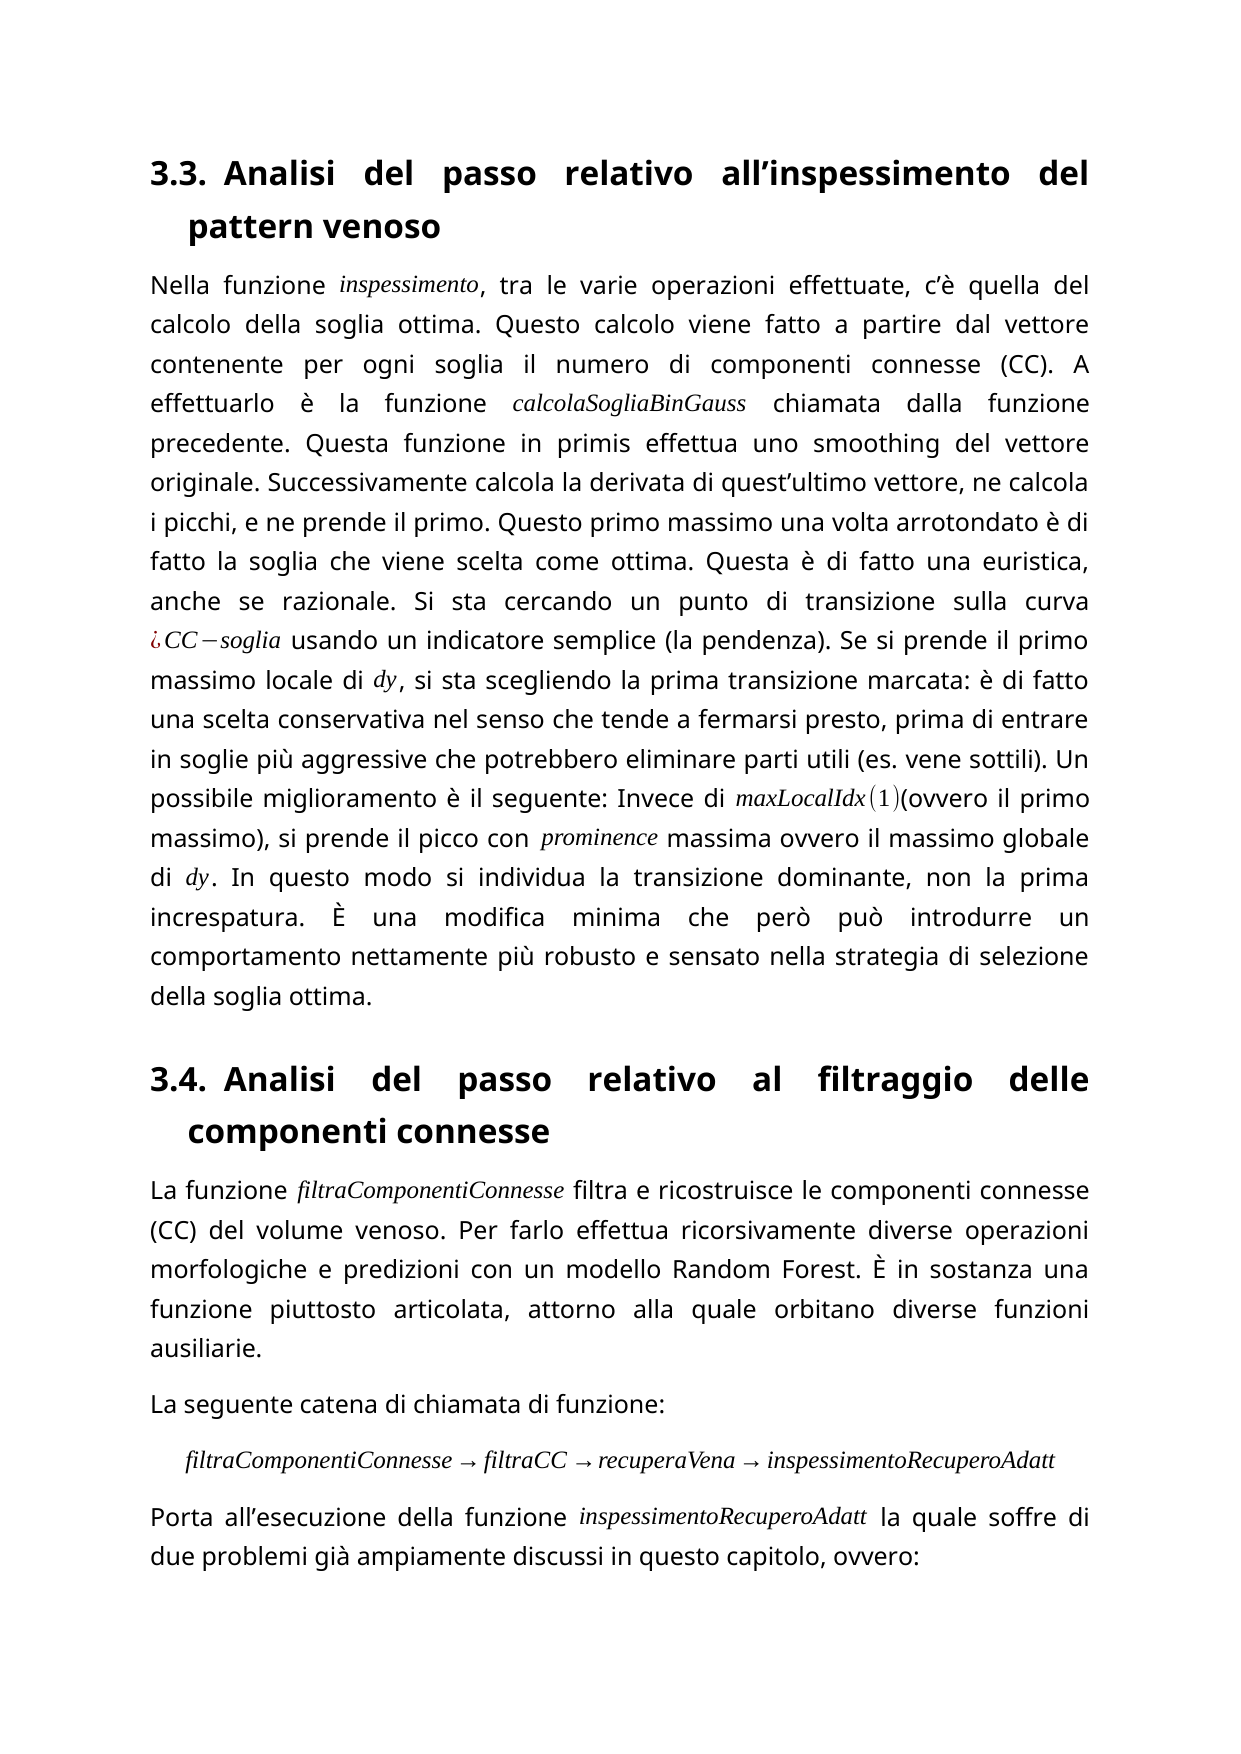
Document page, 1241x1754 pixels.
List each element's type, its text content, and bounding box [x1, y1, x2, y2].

text La seguente catena di chiamata di funzione: [150, 1387, 1090, 1421]
text Nella funzione , tra le varie operazioni effettuate, c’è quella del calcolo della soglia ottima. Questo calcolo viene fatto a partire dal vettore contenente per ogni soglia il numero di componenti connesse (CC). A effettuarlo è la funzione chiamata dalla funzione precedente. Questa funzione in primis effettua uno smoothing del vettore originale. Successivamente calcola la derivata di quest’ultimo vettore, ne calcola i picchi, e ne prende il primo. Questo primo massimo una volta arrotondato è di fatto la soglia che viene scelta come ottima. Questa è di fatto una euristica, anche se razionale. Si sta cercando un punto di transizione sulla curva usando un indicatore semplice (la pendenza). Se si prende il primo massimo locale di , si sta scegliendo la prima transizione marcata: è di fatto una scelta conservativa nel senso che tende a fermarsi presto, prima di entrare in soglie più aggressive che potrebbero eliminare parti utili (es. vene sottili). Un possibile miglioramento è il seguente: Invece di (ovvero il primo massimo), si prende il picco con massima ovvero il massimo globale di . In questo modo si individua la transizione dominante, non la prima increspatura. È una modifica minima che però può introdurre un comportamento nettamente più robusto e sensato nella strategia di selezione della soglia ottima. [150, 268, 1090, 1012]
subtitle Analisi del passo relativo all’inspessimento del pattern venoso [150, 150, 1090, 248]
subtitle Analisi del passo relativo al filtraggio delle componenti connesse [150, 1055, 1090, 1153]
text La funzione filtra e ricostruisce le componenti connesse (CC) del volume venoso. Per farlo effettua ricorsivamente diverse operazioni morfologiche e predizioni con un modello Random Forest. È in sostanza una funzione piuttosto articolata, attorno alla quale orbitano diverse funzioni ausiliarie. [150, 1173, 1090, 1365]
text Porta all’esecuzione della funzione la quale soffre di due problemi già ampiamente discussi in questo capitolo, ovvero: [150, 1499, 1090, 1573]
